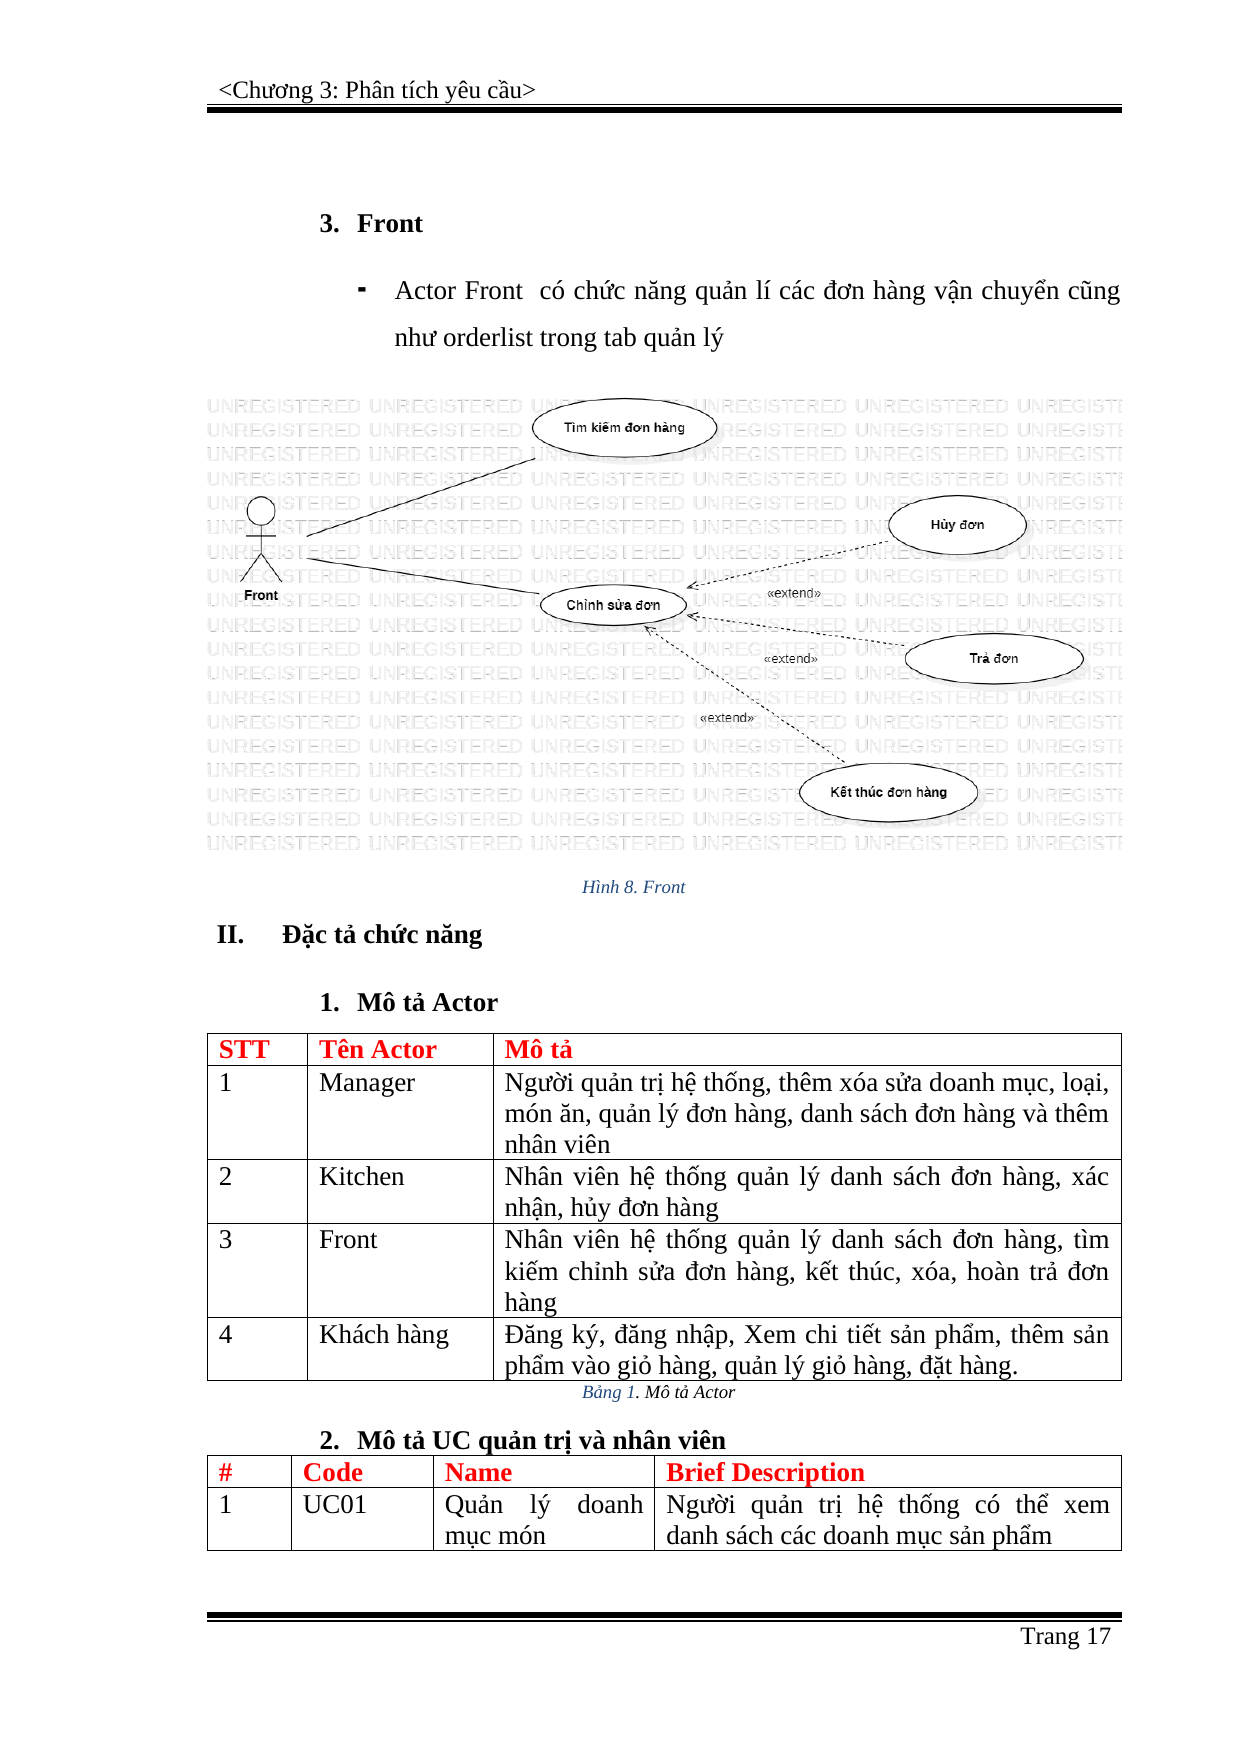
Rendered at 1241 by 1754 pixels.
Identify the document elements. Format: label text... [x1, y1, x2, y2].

table_header Tên Actor [308, 1034, 493, 1065]
table_header Brief Description [655, 1456, 1121, 1487]
table_cell Kitchen [308, 1160, 493, 1222]
table_cell Quản lý doanh mục món [434, 1488, 654, 1550]
table_header Name [434, 1456, 654, 1487]
table_cell Manager [308, 1066, 493, 1159]
table_cell Người quản trị hệ thống có thể xem danh sách các doanh mục sản phẩm [655, 1488, 1121, 1550]
table_header STT [208, 1034, 307, 1065]
table_cell Nhân viên hệ thống quản lý danh sách đơn hàng, tìm kiếm chỉnh sửa đơn hàng, kết thúc, xóa, hoàn trả đơn hàng [494, 1224, 1121, 1317]
list Đặc tả chức năng [244, 918, 1122, 949]
table_cell Nhân viên hệ thống quản lý danh sách đơn hàng, xác nhận, hủy đơn hàng [494, 1160, 1121, 1222]
subtitle Mô tả UC quản trị và nhân viên [319, 1424, 1122, 1455]
table_cell 1 [208, 1066, 307, 1159]
table_cell 2 [208, 1160, 307, 1222]
list Actor Front có chức năng quản lí các đơn hàng vận chuyển cũng như orderlist trong tab quản lý [357, 274, 1122, 352]
list Front [319, 207, 1122, 238]
table_header Code [292, 1456, 433, 1487]
table_cell Front [308, 1224, 493, 1317]
list Mô tả Actor [319, 986, 1122, 1017]
table_header # [208, 1456, 291, 1487]
table_header Mô tả [494, 1034, 1121, 1065]
table_cell UC01 [292, 1488, 433, 1550]
table_cell Khách hàng [308, 1318, 493, 1380]
table_cell Người quản trị hệ thống, thêm xóa sửa doanh mục, loại, món ăn, quản lý đơn hàng, danh sách đơn hàng và thêm nhân viên [494, 1066, 1121, 1159]
picture [206, 388, 1123, 862]
table_cell 4 [208, 1318, 307, 1380]
table_cell Đăng ký, đăng nhập, Xem chi tiết sản phẩm, thêm sản phẩm vào giỏ hàng, quản lý giỏ hàng, đặt hàng. [494, 1318, 1121, 1380]
table_cell 1 [208, 1488, 291, 1550]
table_cell 3 [208, 1224, 307, 1317]
